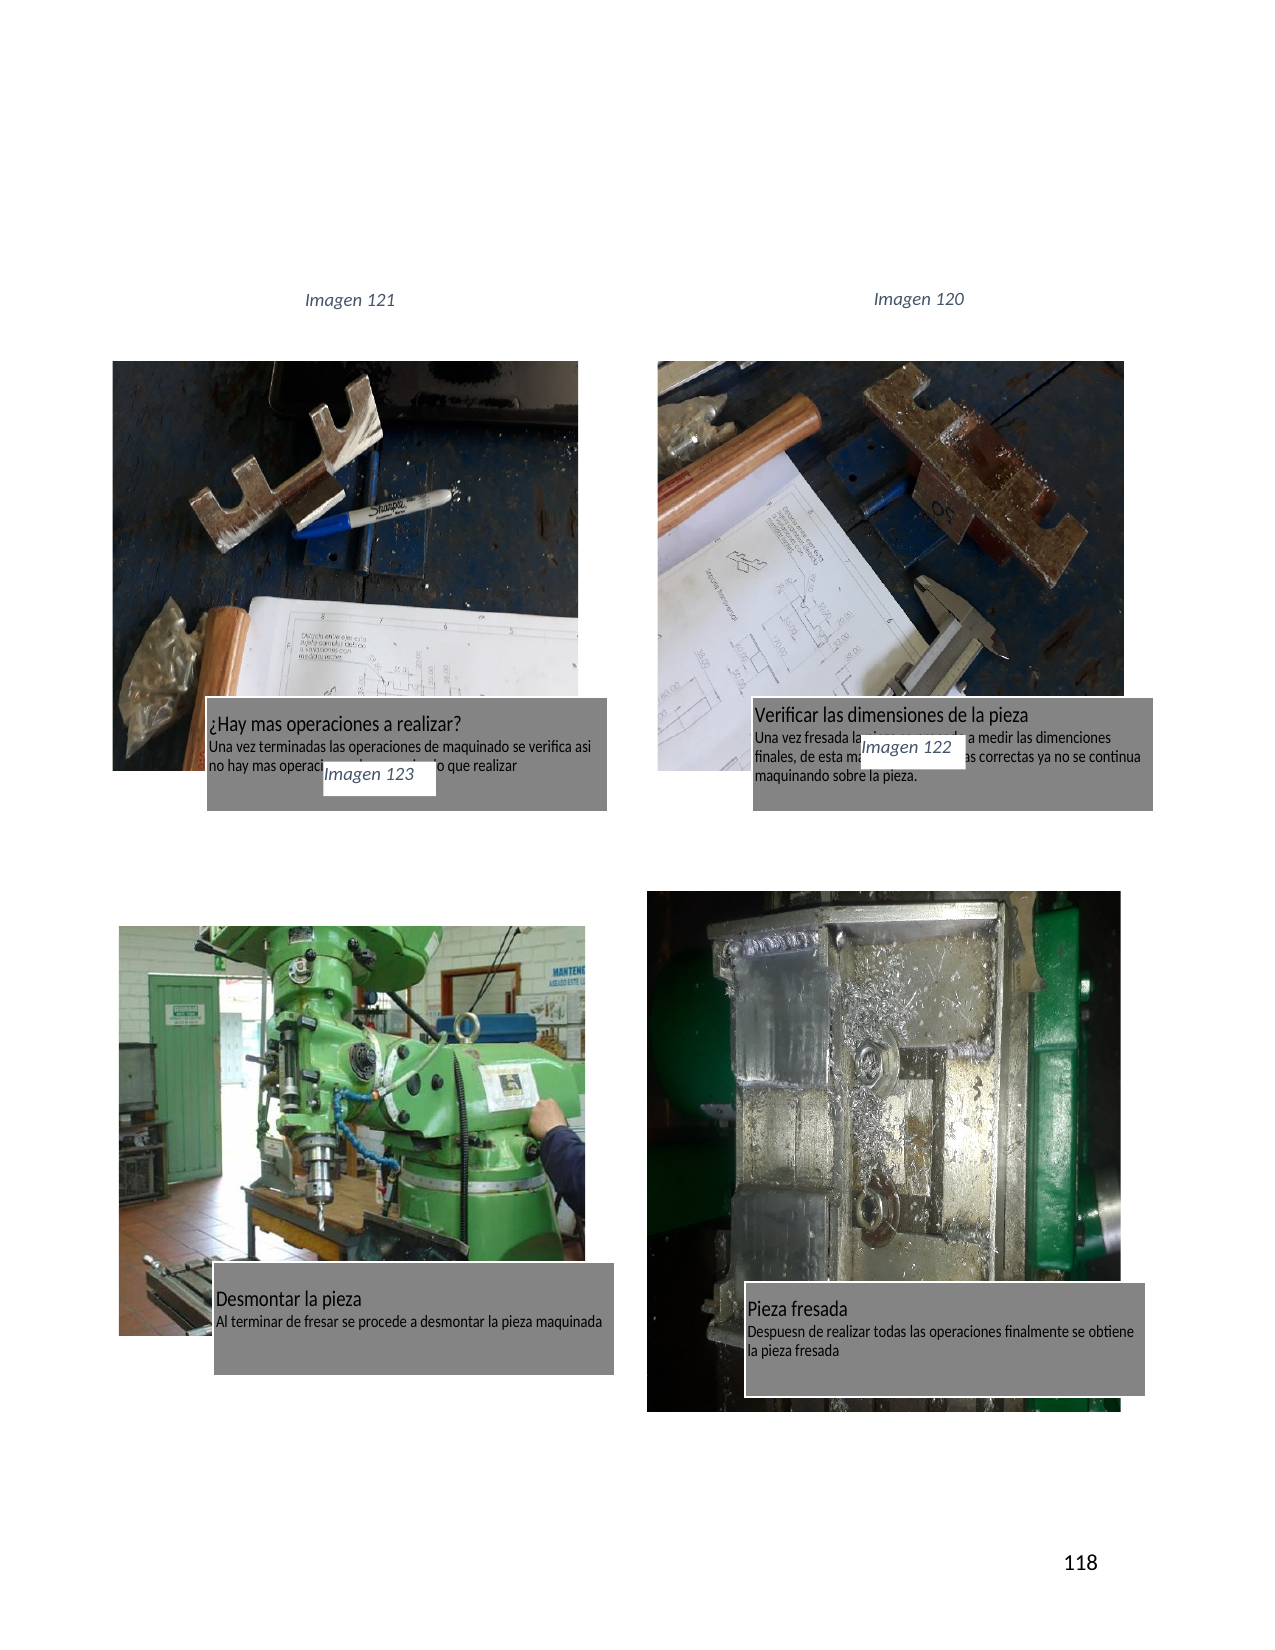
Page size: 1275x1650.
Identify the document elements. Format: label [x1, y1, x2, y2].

picture [657, 361, 1124, 771]
picture [118, 926, 586, 1336]
picture [112, 361, 579, 771]
picture [647, 891, 1121, 1412]
